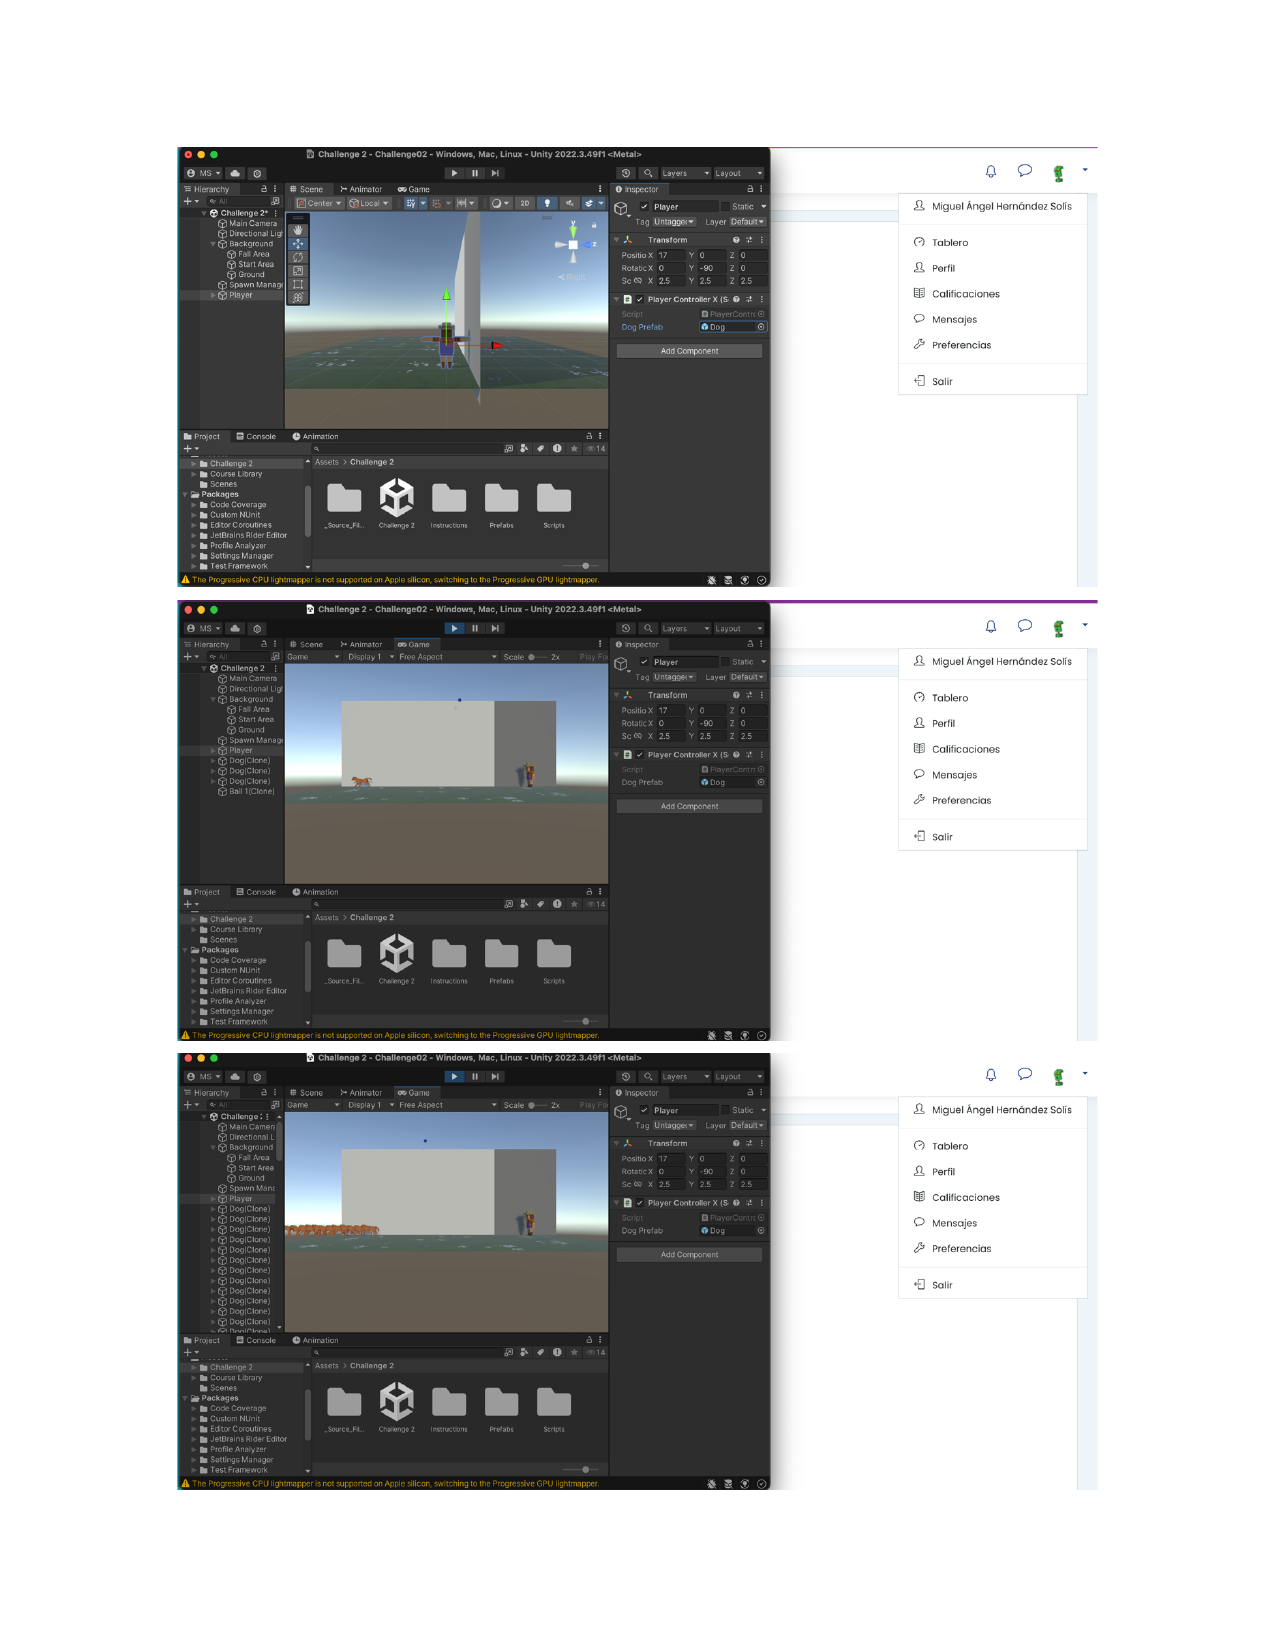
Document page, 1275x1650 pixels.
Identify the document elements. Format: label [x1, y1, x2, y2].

picture [177, 147, 1098, 587]
picture [177, 1053, 1098, 1490]
picture [177, 600, 1098, 1041]
